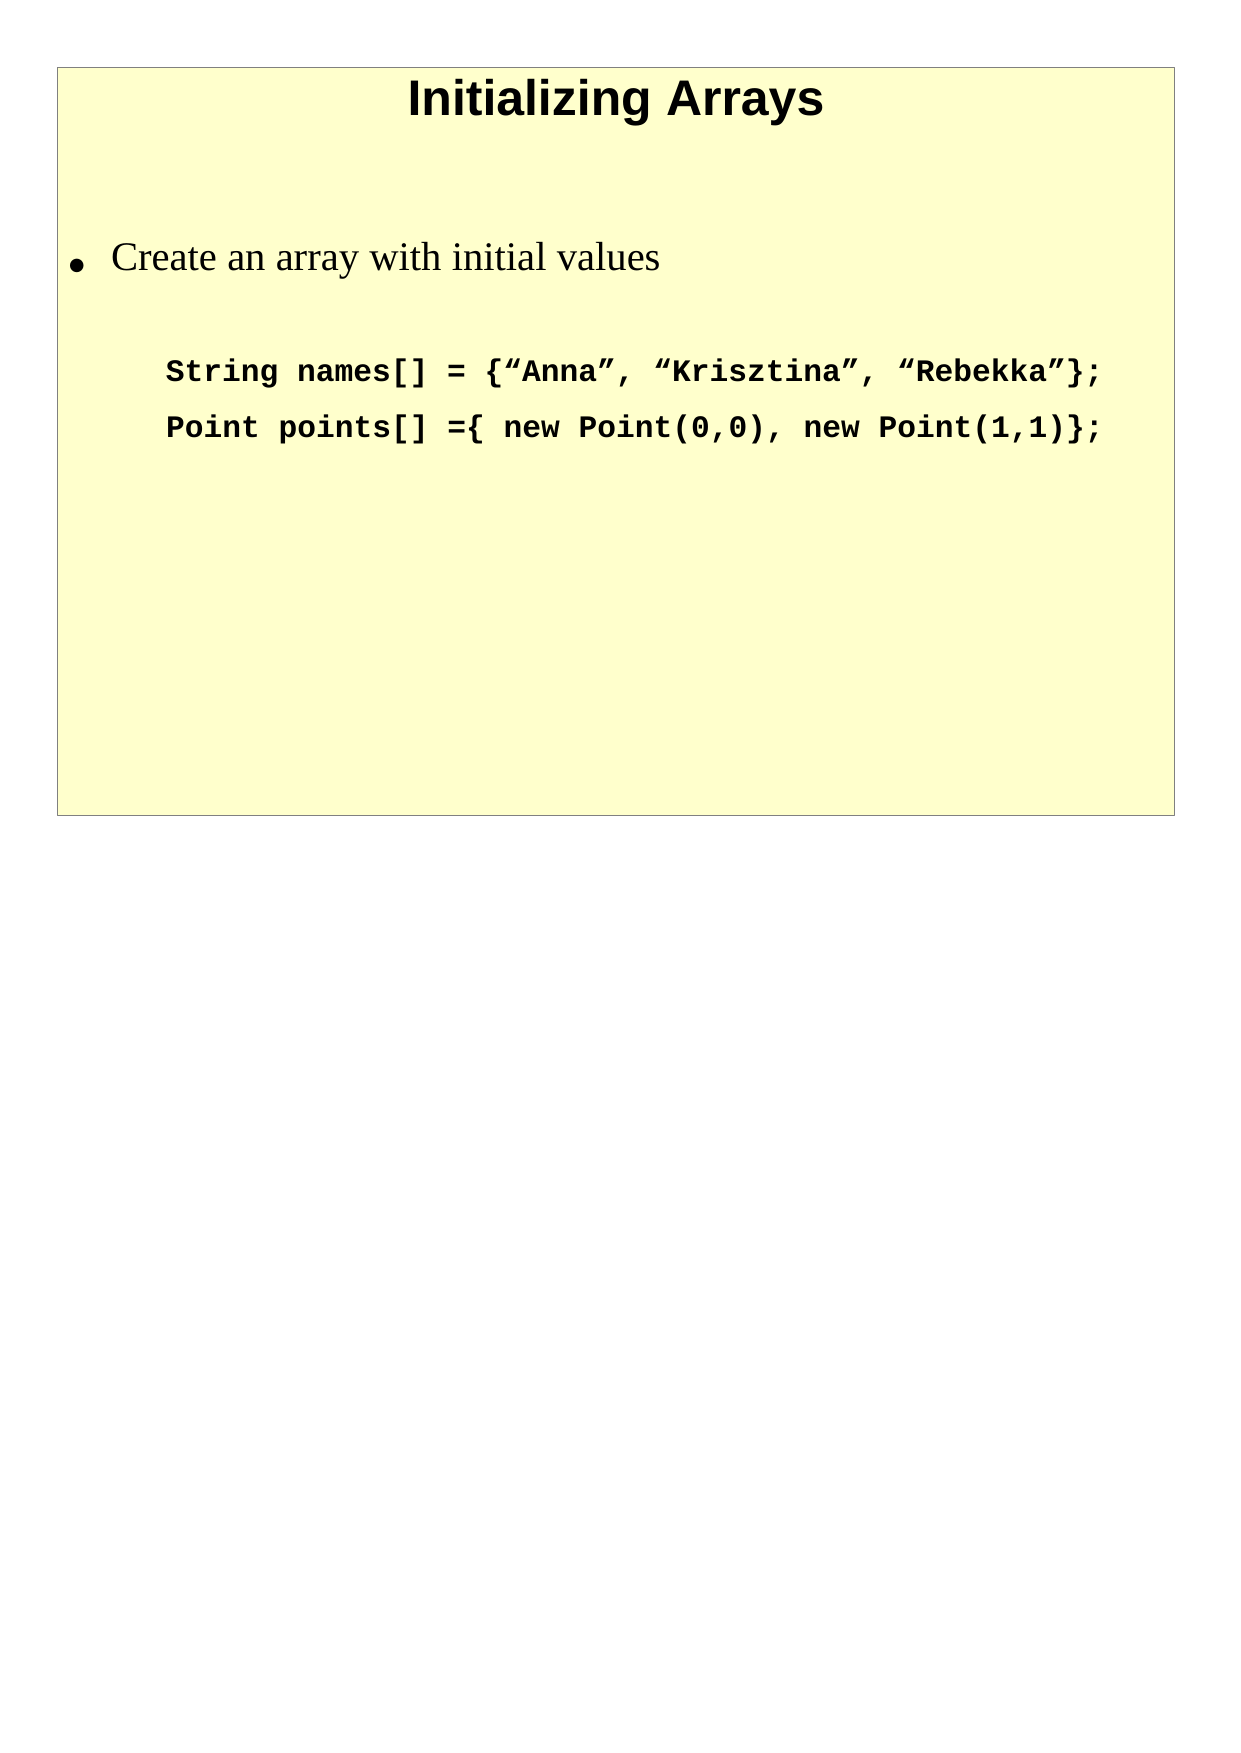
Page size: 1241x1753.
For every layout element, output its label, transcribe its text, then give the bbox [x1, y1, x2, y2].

text String names[] = {“Anna”, “Krisztina”, “Rebekka”}; Point points[] ={ new Point(0,0), new Point(1,1)}; [166, 355, 1106, 447]
text Initializing Arrays [114, 69, 1117, 126]
list Create an array with initial values [69, 233, 1205, 279]
